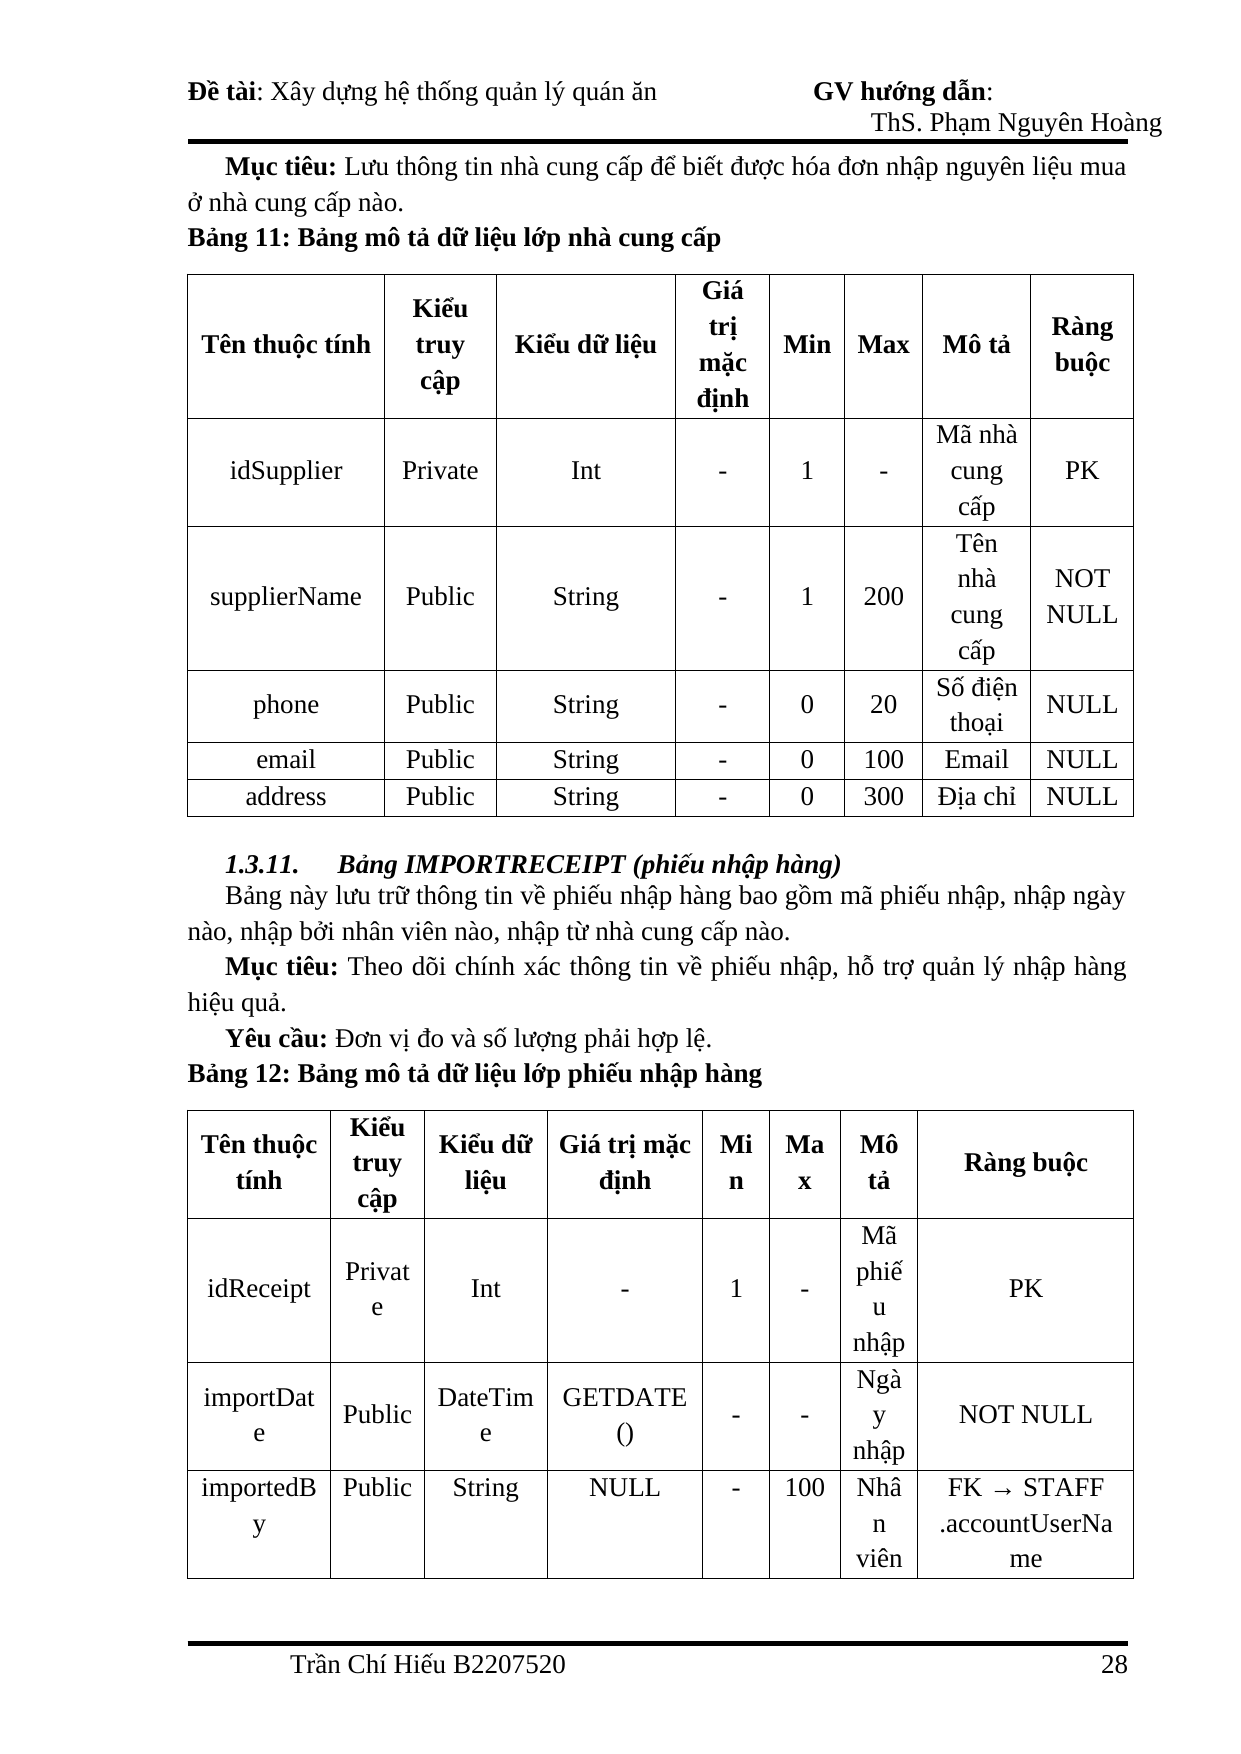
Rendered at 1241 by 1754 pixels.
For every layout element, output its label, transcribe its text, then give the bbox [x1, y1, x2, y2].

table_cell phone [188, 671, 384, 742]
table_cell NULL [548, 1471, 702, 1578]
table_cell Public [331, 1363, 424, 1470]
table_cell supplierName [188, 527, 384, 669]
table_header Kiểu dữ liệu [425, 1111, 547, 1218]
table_cell Public [385, 671, 496, 742]
table_header Min [703, 1111, 769, 1218]
table_cell - [676, 743, 769, 779]
table_header Kiểu dữ liệu [497, 275, 675, 417]
table_cell NULL [1031, 671, 1133, 742]
table_header Tên thuộc tính [188, 275, 384, 417]
table_cell 0 [770, 743, 844, 779]
table_header Kiểu truy cập [385, 275, 496, 417]
table_cell Int [425, 1219, 547, 1362]
text Mục tiêu: Lưu thông tin nhà cung cấp để biết được hóa đơn nhập nguyên liệu mua ở nhà cung cấp nào. [187, 150, 1128, 217]
table_cell String [497, 671, 675, 742]
table_cell PK [1031, 419, 1133, 526]
list Bảng IMPORTRECEIPT (phiếu nhập hàng) [225, 848, 1128, 879]
table_cell 100 [770, 1471, 840, 1578]
table_cell Số điện thoại [923, 671, 1030, 742]
table_cell - [845, 419, 922, 526]
table_cell - [703, 1471, 769, 1578]
table_cell 20 [845, 671, 922, 742]
table_cell idReceipt [188, 1219, 330, 1362]
table_header Giá trị mặc định [548, 1111, 702, 1218]
table_header Min [770, 275, 844, 417]
table_cell 0 [770, 780, 844, 816]
table_cell - [676, 780, 769, 816]
table_cell PK [918, 1219, 1133, 1362]
table_header Ràng buộc [918, 1111, 1133, 1218]
table_cell NOT NULL [1031, 527, 1133, 669]
table_cell 100 [845, 743, 922, 779]
table_header Tên thuộc tính [188, 1111, 330, 1218]
table_cell NULL [1031, 780, 1133, 816]
table_cell Mã nhà cung cấp [923, 419, 1030, 526]
text Bảng 11: Bảng mô tả dữ liệu lớp nhà cung cấp [187, 221, 1128, 253]
table_cell - [770, 1363, 840, 1470]
text Mục tiêu: Theo dõi chính xác thông tin về phiếu nhập, hỗ trợ quản lý nhập hàng hiệu quả. [187, 950, 1128, 1017]
table_header Mô tả [923, 275, 1030, 417]
text Yêu cầu: Đơn vị đo và số lượng phải hợp lệ. [187, 1022, 1128, 1053]
table_cell DateTime [425, 1363, 547, 1470]
table_cell Nhân viên nhập [841, 1471, 917, 1578]
table_cell - [676, 527, 769, 669]
table_cell importDate [188, 1363, 330, 1470]
table_cell idSupplier [188, 419, 384, 526]
text Bảng này lưu trữ thông tin về phiếu nhập hàng bao gồm mã phiếu nhập, nhập ngày nào, nhập bởi nhân viên nào, nhập từ nhà cung cấp nào. [187, 879, 1128, 946]
table_cell GETDATE() [548, 1363, 702, 1470]
table_cell - [548, 1219, 702, 1362]
table_cell NULL [1031, 743, 1133, 779]
table_cell - [676, 419, 769, 526]
table_cell Tên nhà cung cấp [923, 527, 1030, 669]
table_cell Public [385, 743, 496, 779]
table_header Giá trị mặc định [676, 275, 769, 417]
table_cell String [497, 527, 675, 669]
table_cell Public [385, 780, 496, 816]
table_cell Public [385, 527, 496, 669]
table_cell String [425, 1471, 547, 1578]
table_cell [918, 1471, 1133, 1578]
table_cell 0 [770, 671, 844, 742]
table_header Max [770, 1111, 840, 1218]
table_cell String [497, 743, 675, 779]
table_header Ràng buộc [1031, 275, 1133, 417]
table_cell importedBy [188, 1471, 330, 1578]
table_cell Mã phiếu nhập [841, 1219, 917, 1362]
table_cell email [188, 743, 384, 779]
table_cell - [703, 1363, 769, 1470]
table_cell 300 [845, 780, 922, 816]
text Bảng 12: Bảng mô tả dữ liệu lớp phiếu nhập hàng [187, 1058, 1128, 1089]
table_cell 1 [770, 527, 844, 669]
table_cell 1 [703, 1219, 769, 1362]
table_cell address [188, 780, 384, 816]
table_cell 200 [845, 527, 922, 669]
table_cell 1 [770, 419, 844, 526]
table_cell NOT NULL [918, 1363, 1133, 1470]
table_cell Int [497, 419, 675, 526]
table_cell Private [385, 419, 496, 526]
table_cell - [770, 1219, 840, 1362]
table_header Kiểu truy cập [331, 1111, 424, 1218]
table_cell Private [331, 1219, 424, 1362]
table_cell Email [923, 743, 1030, 779]
table_header Max [845, 275, 922, 417]
table_header Mô tả [841, 1111, 917, 1218]
table_cell - [676, 671, 769, 742]
table_cell Ngày nhập [841, 1363, 917, 1470]
table_cell Địa chỉ [923, 780, 1030, 816]
table_cell Public [331, 1471, 424, 1578]
table_cell String [497, 780, 675, 816]
